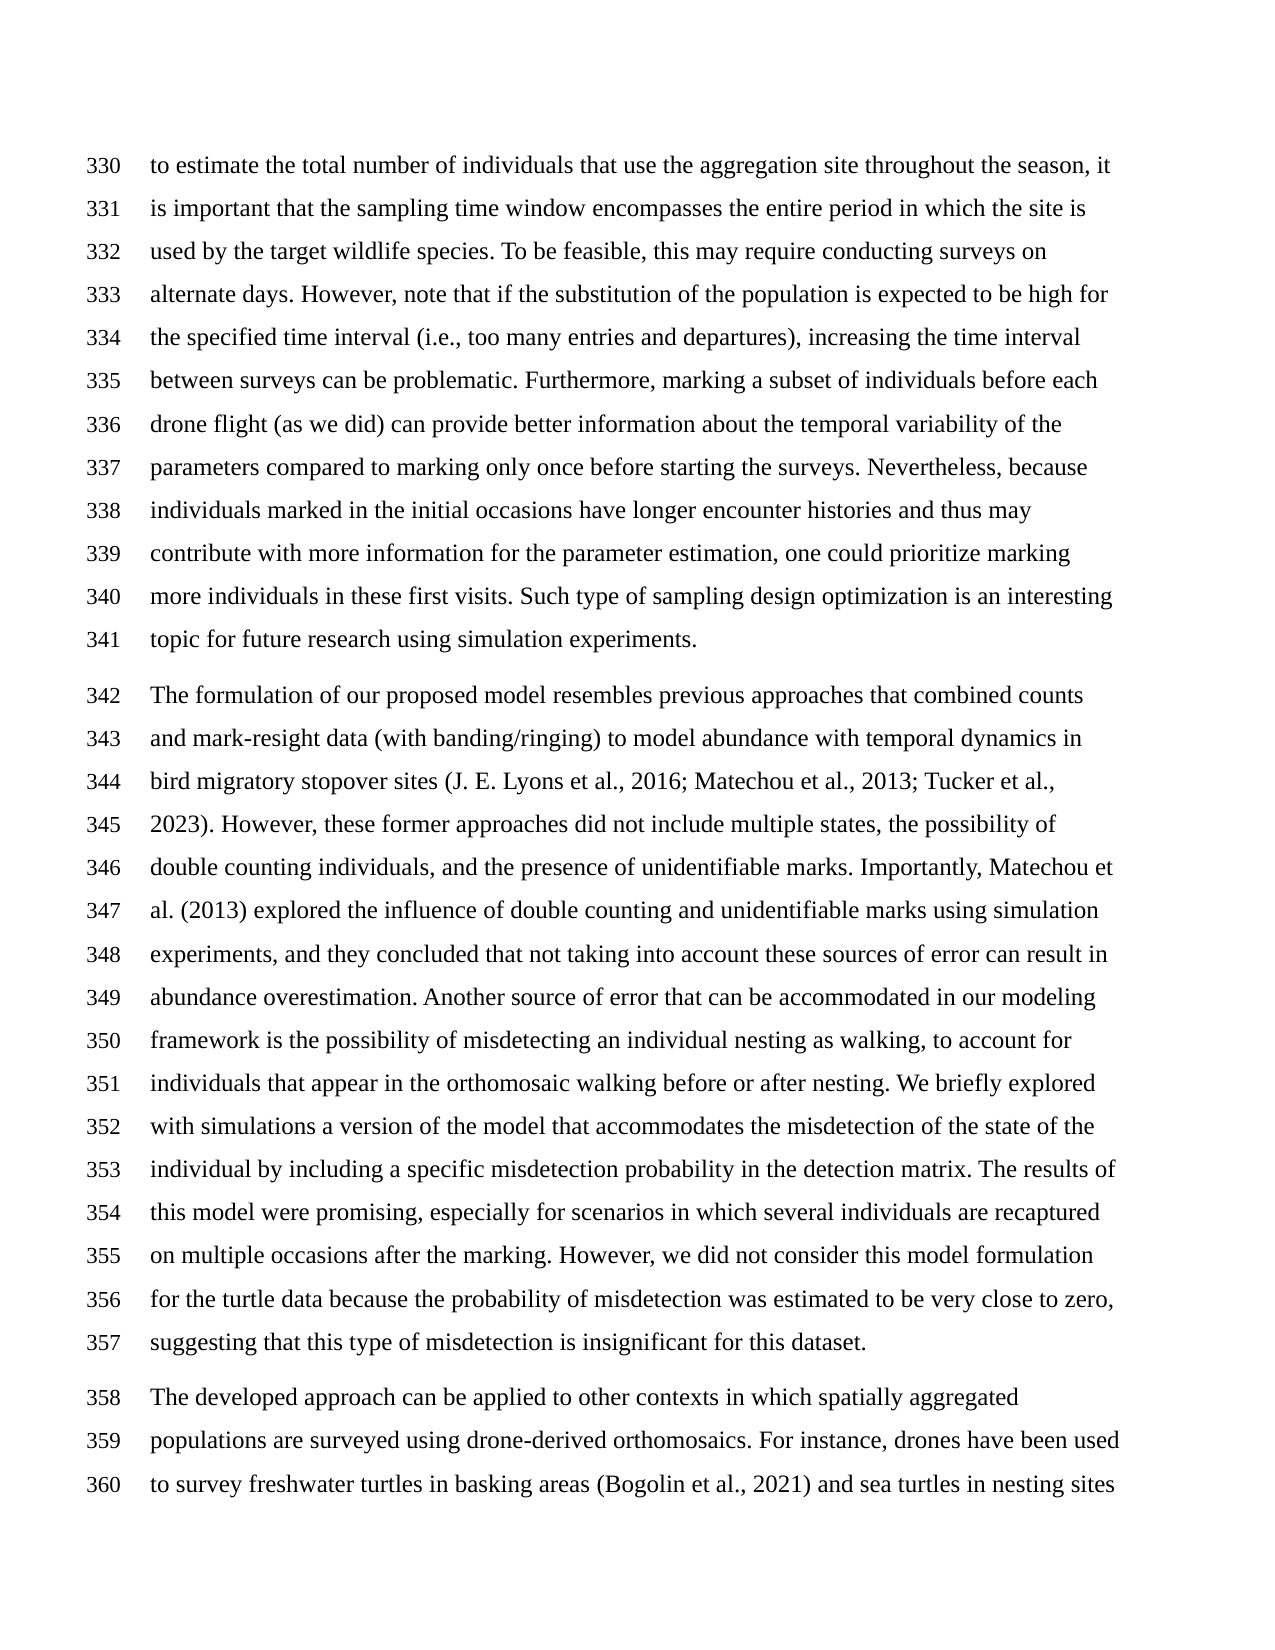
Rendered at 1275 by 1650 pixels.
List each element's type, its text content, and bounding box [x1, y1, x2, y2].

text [150, 150, 1125, 653]
text The formulation of our proposed model resembles previous approaches that combined counts and mark-resight data (with banding/ringing) to model abundance with temporal dynamics in bird migratory stopover sites . However, these former approaches did not include multiple states, the possibility of double counting individuals, and the presence of unidentifiable marks. Importantly, Matechou et al. (2013) explored the influence of double counting and unidentifiable marks using simulation experiments, and they concluded that not taking into account these sources of error can result in abundance overestimation. Another source of error that can be accommodated in our modeling framework is the possibility of misdetecting an individual nesting as walking, to account for individuals that appear in the orthomosaic walking before or after nesting. We briefly explored with simulations a version of the model that accommodates the misdetection of the state of the individual by including a specific misdetection probability in the detection matrix. The results of this model were promising, especially for scenarios in which several individuals are recaptured on multiple occasions after the marking. However, we did not consider this model formulation for the turtle data because the probability of misdetection was estimated to be very close to zero, suggesting that this type of misdetection is insignificant for this dataset. [150, 680, 1125, 1356]
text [150, 1382, 1125, 1497]
